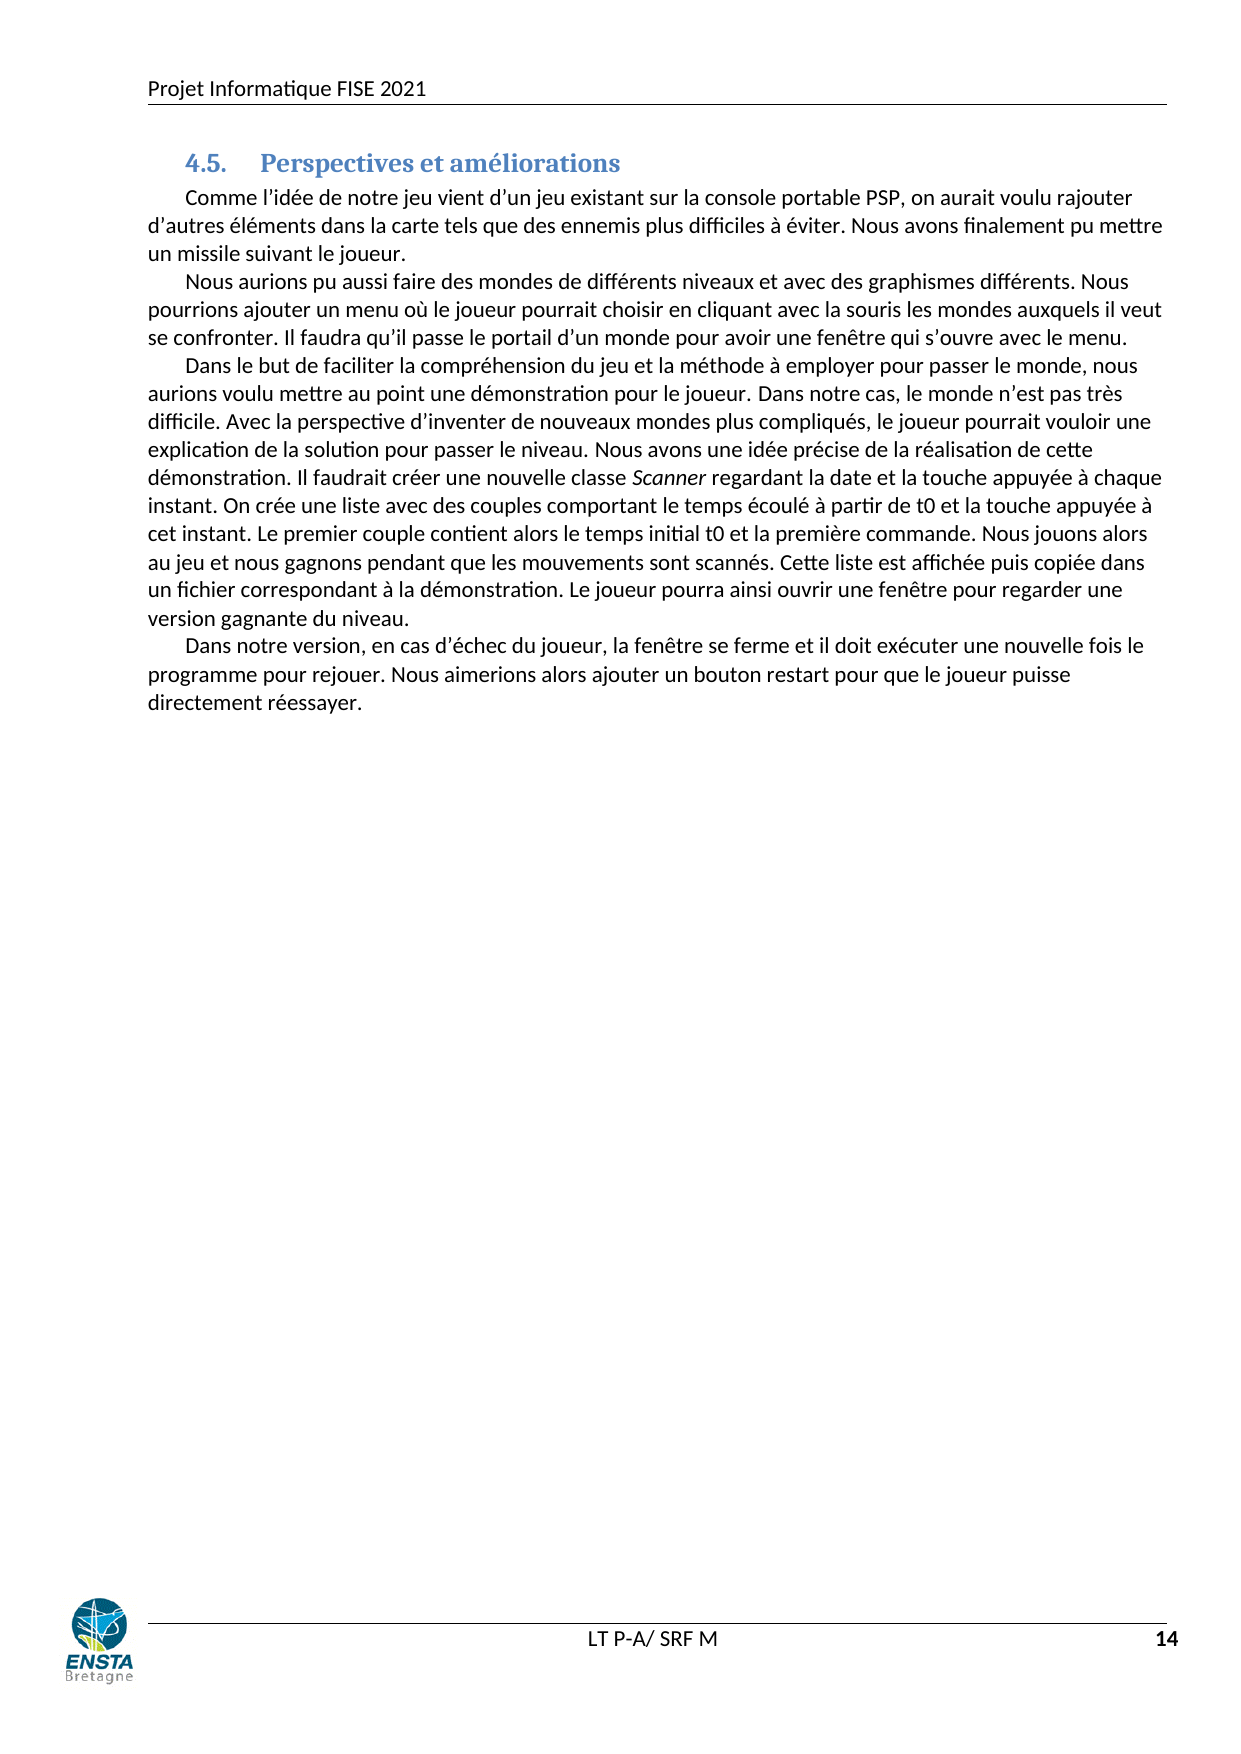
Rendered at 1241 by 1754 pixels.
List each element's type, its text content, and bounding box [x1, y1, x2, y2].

text Dans notre version, en cas d’échec du joueur, la fenêtre se ferme et il doit exécuter une nouvelle fois le programme pour rejouer. Nous aimerions alors ajouter un bouton restart pour que le joueur puisse directement réessayer. [148, 632, 1167, 716]
text Comme l’idée de notre jeu vient d’un jeu existant sur la console portable PSP, on aurait voulu rajouter d’autres éléments dans la carte tels que des ennemis plus difficiles à éviter. Nous avons finalement pu mettre un missile suivant le joueur. [148, 183, 1167, 267]
subtitle Perspectives et améliorations [185, 148, 1167, 179]
text Nous aurions pu aussi faire des mondes de différents niveaux et avec des graphismes différents. Nous pourrions ajouter un menu où le joueur pourrait choisir en cliquant avec la souris les mondes auxquels il veut se confronter. Il faudra qu’il passe le portail d’un monde pour avoir une fenêtre qui s’ouvre avec le menu. [148, 267, 1167, 351]
picture [59, 1592, 138, 1691]
text Dans le but de faciliter la compréhension du jeu et la méthode à employer pour passer le monde, nous aurions voulu mettre au point une démonstration pour le joueur. Dans notre cas, le monde n’est pas très difficile. Avec la perspective d’inventer de nouveaux mondes plus compliqués, le joueur pourrait vouloir une explication de la solution pour passer le niveau. Nous avons une idée précise de la réalisation de cette démonstration. Il faudrait créer une nouvelle classe Scanner regardant la date et la touche appuyée à chaque instant. On crée une liste avec des couples comportant le temps écoulé à partir de t0 et la touche appuyée à cet instant. Le premier couple contient alors le temps initial t0 et la première commande. Nous jouons alors au jeu et nous gagnons pendant que les mouvements sont scannés. Cette liste est affichée puis copiée dans un fichier correspondant à la démonstration. Le joueur pourra ainsi ouvrir une fenêtre pour regarder une version gagnante du niveau. [148, 351, 1167, 632]
